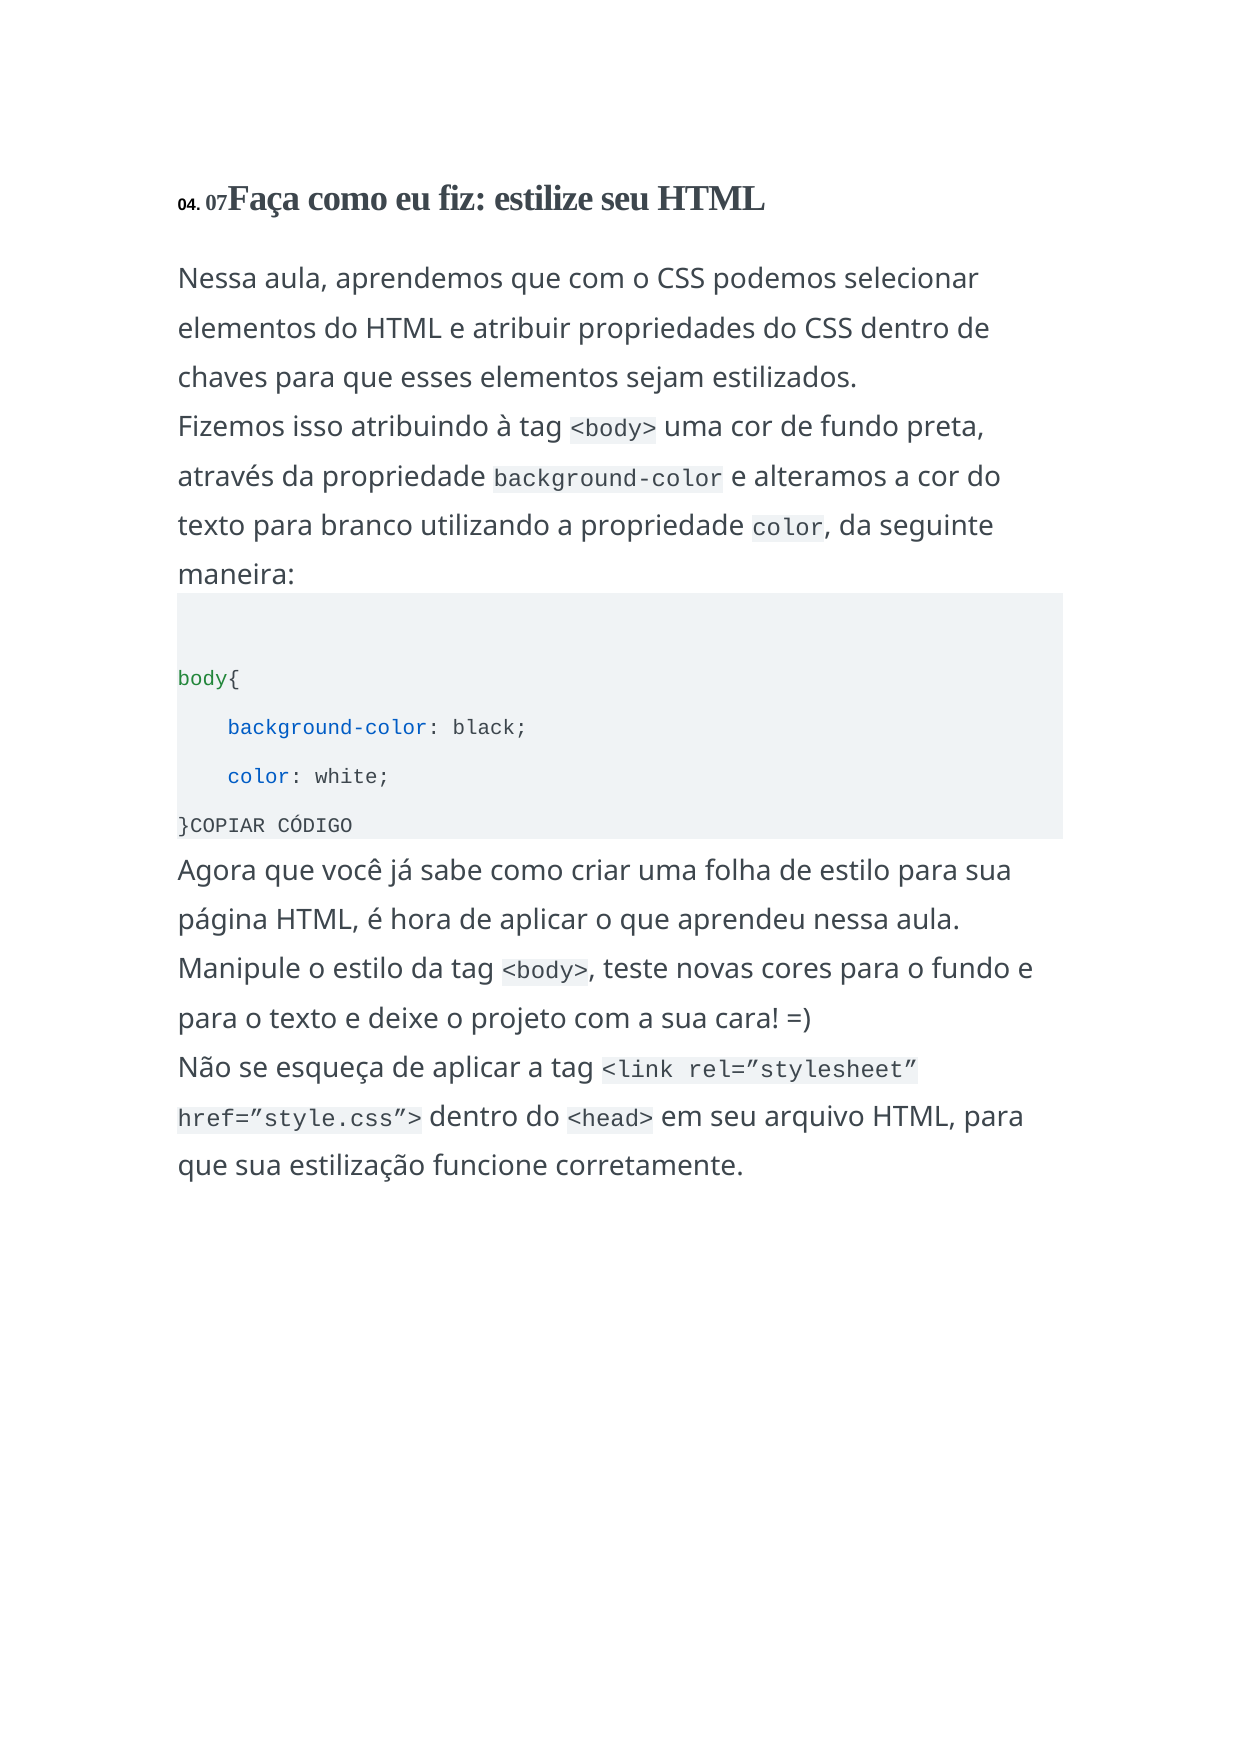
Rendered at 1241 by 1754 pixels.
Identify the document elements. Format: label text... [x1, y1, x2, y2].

subtitle 04. 07Faça como eu fiz: estilize seu HTML [177, 177, 1063, 219]
text Nessa aula, aprendemos que com o CSS podemos selecionar elementos do HTML e atribuir propriedades do CSS dentro de chaves para que esses elementos sejam estilizados. [177, 248, 1063, 396]
text background-color: black; [177, 691, 1063, 741]
text Fizemos isso atribuindo à tag <body> uma cor de fundo preta, através da propriedade background-color e alteramos a cor do texto para branco utilizando a propriedade color, da seguinte maneira: [177, 396, 1063, 593]
text }COPIAR CÓDIGO [177, 790, 1063, 839]
text Não se esqueça de aplicar a tag <link rel=”stylesheet” href=”style.css”> dentro do <head> em seu arquivo HTML, para que sua estilização funcione corretamente. [177, 1036, 1063, 1184]
text body{ [177, 642, 1063, 691]
text color: white; [177, 741, 1063, 790]
text Agora que você já sabe como criar uma folha de estilo para sua página HTML, é hora de aplicar o que aprendeu nessa aula. Manipule o estilo da tag <body>, teste novas cores para o fundo e para o texto e deixe o projeto com a sua cara! =) [177, 839, 1063, 1036]
